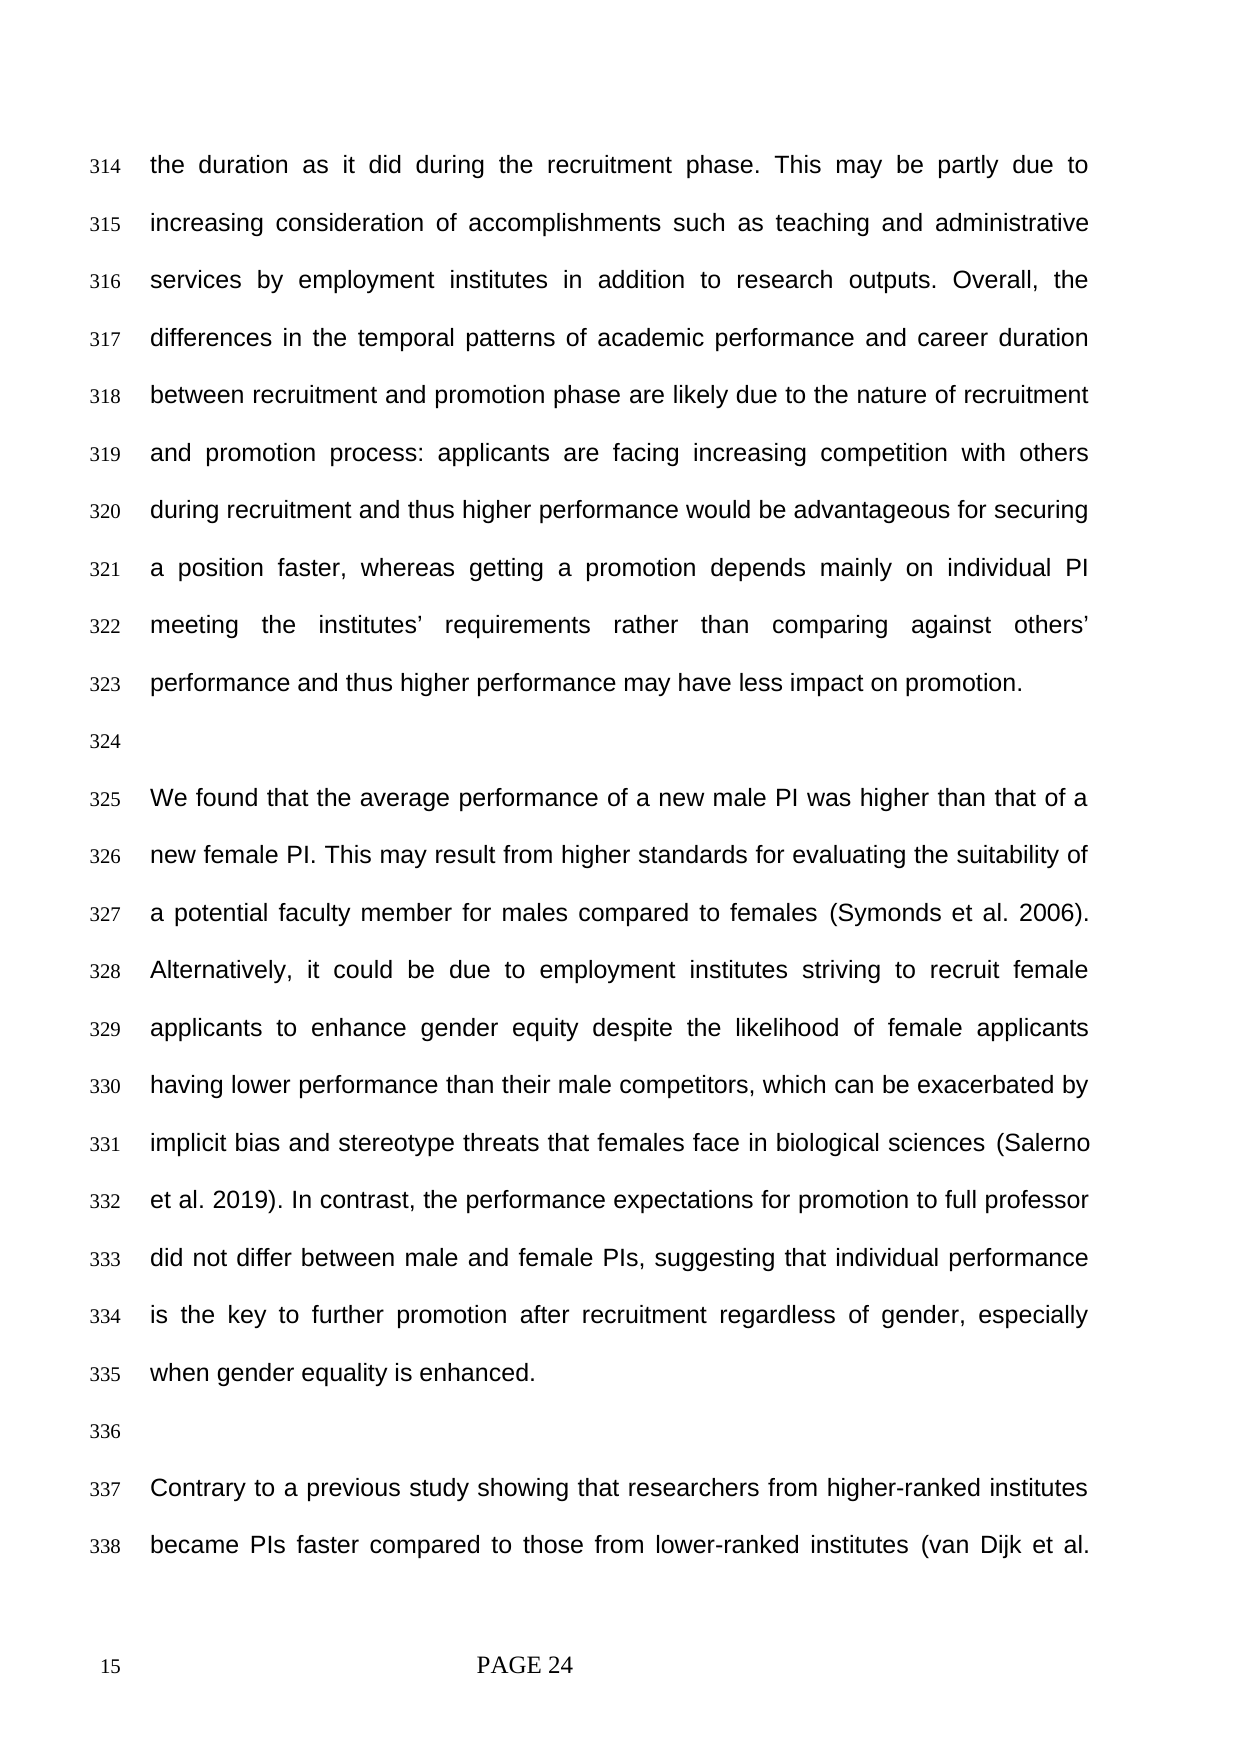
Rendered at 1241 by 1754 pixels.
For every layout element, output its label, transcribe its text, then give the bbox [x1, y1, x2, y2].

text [150, 150, 1090, 696]
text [150, 1472, 1090, 1559]
text We found that the average performance of a new male PI was higher than that of a new female PI. This may result from higher standards for evaluating the suitability of a potential faculty member for males compared to females Alternatively, it could be due to employment institutes striving to recruit female applicants to enhance gender equity despite the likelihood of female applicants having lower performance than their male competitors, which can be exacerbated by implicit bias and stereotype threats that females face in biological sciences . In contrast, the performance expectations for promotion to full professor did not differ between male and female PIs, suggesting that individual performance is the key to further promotion after recruitment regardless of gender, especially when gender equality is enhanced. [150, 782, 1090, 1386]
